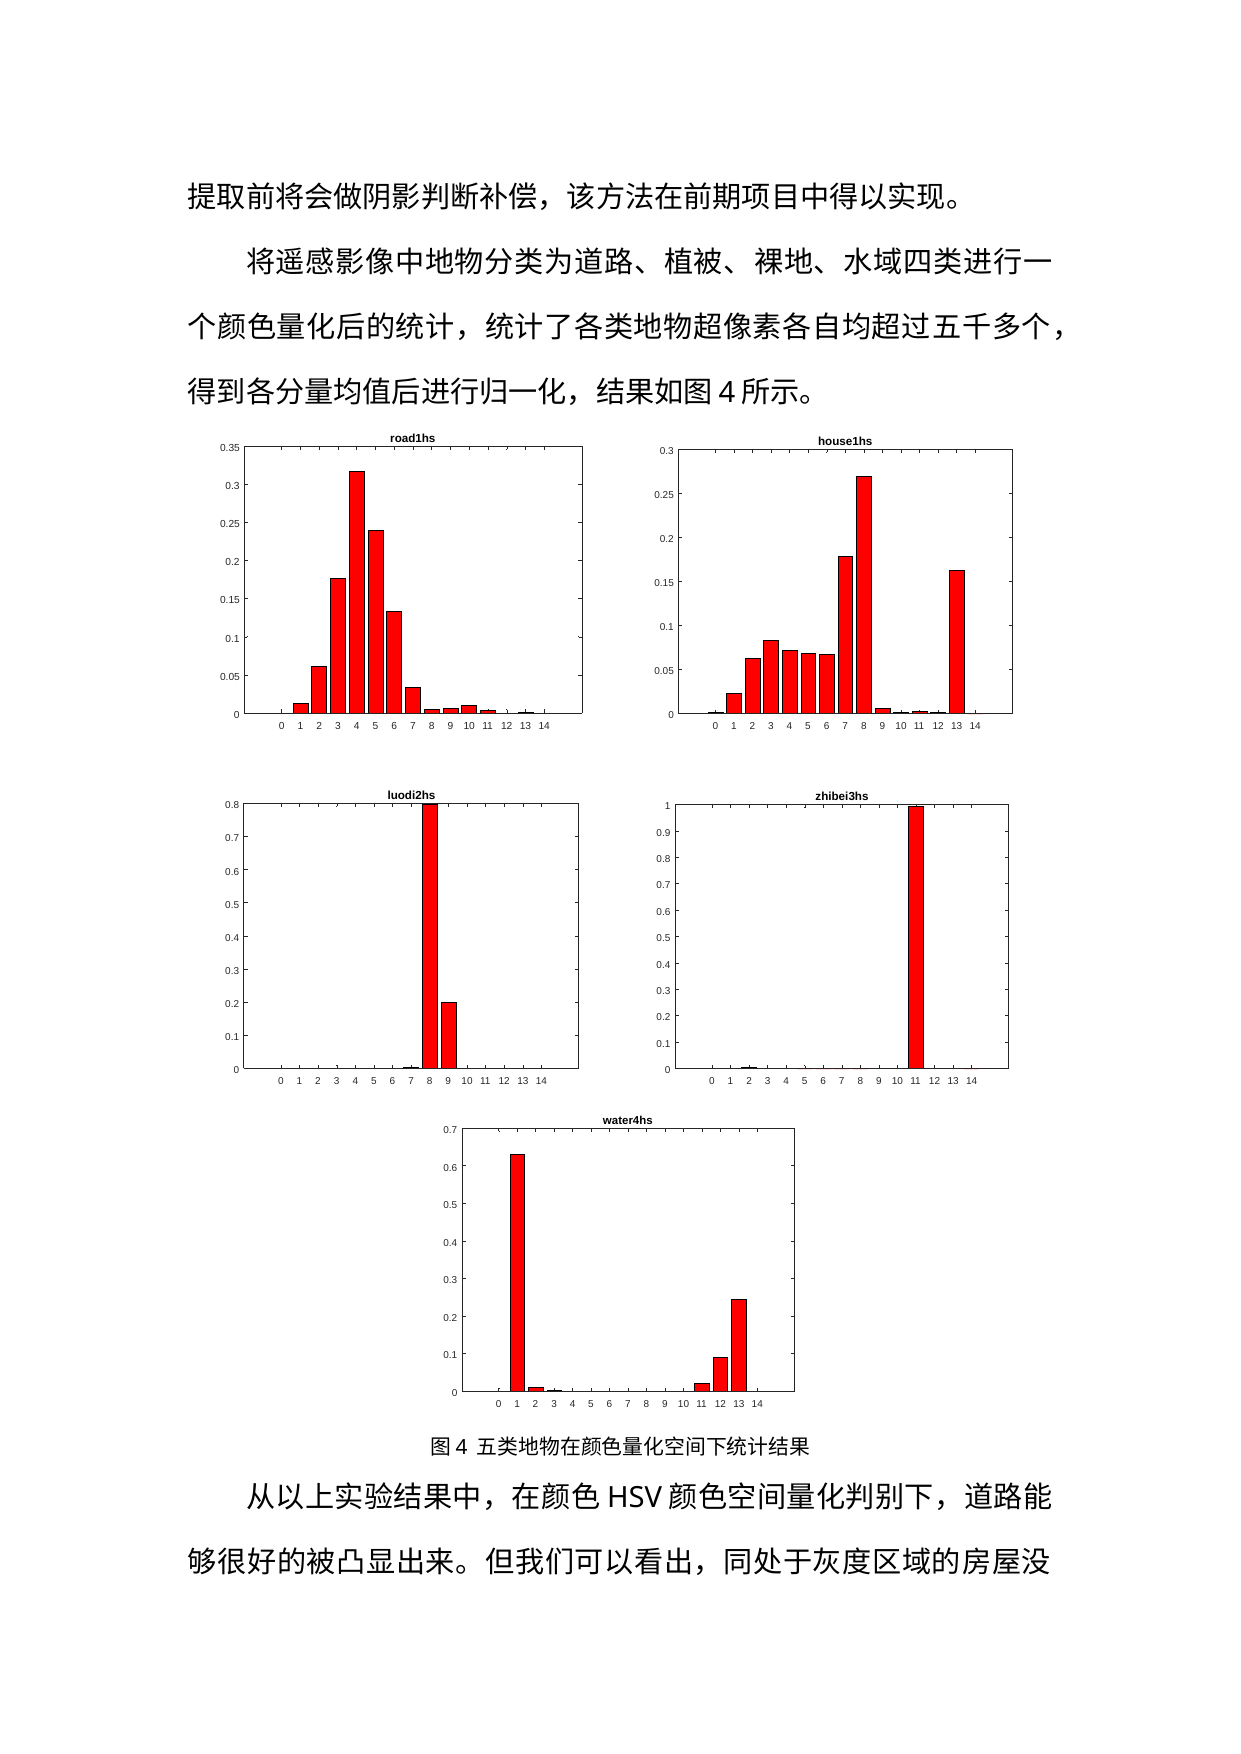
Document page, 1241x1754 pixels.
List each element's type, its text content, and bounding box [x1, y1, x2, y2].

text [187, 162, 1053, 227]
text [187, 1462, 1053, 1592]
